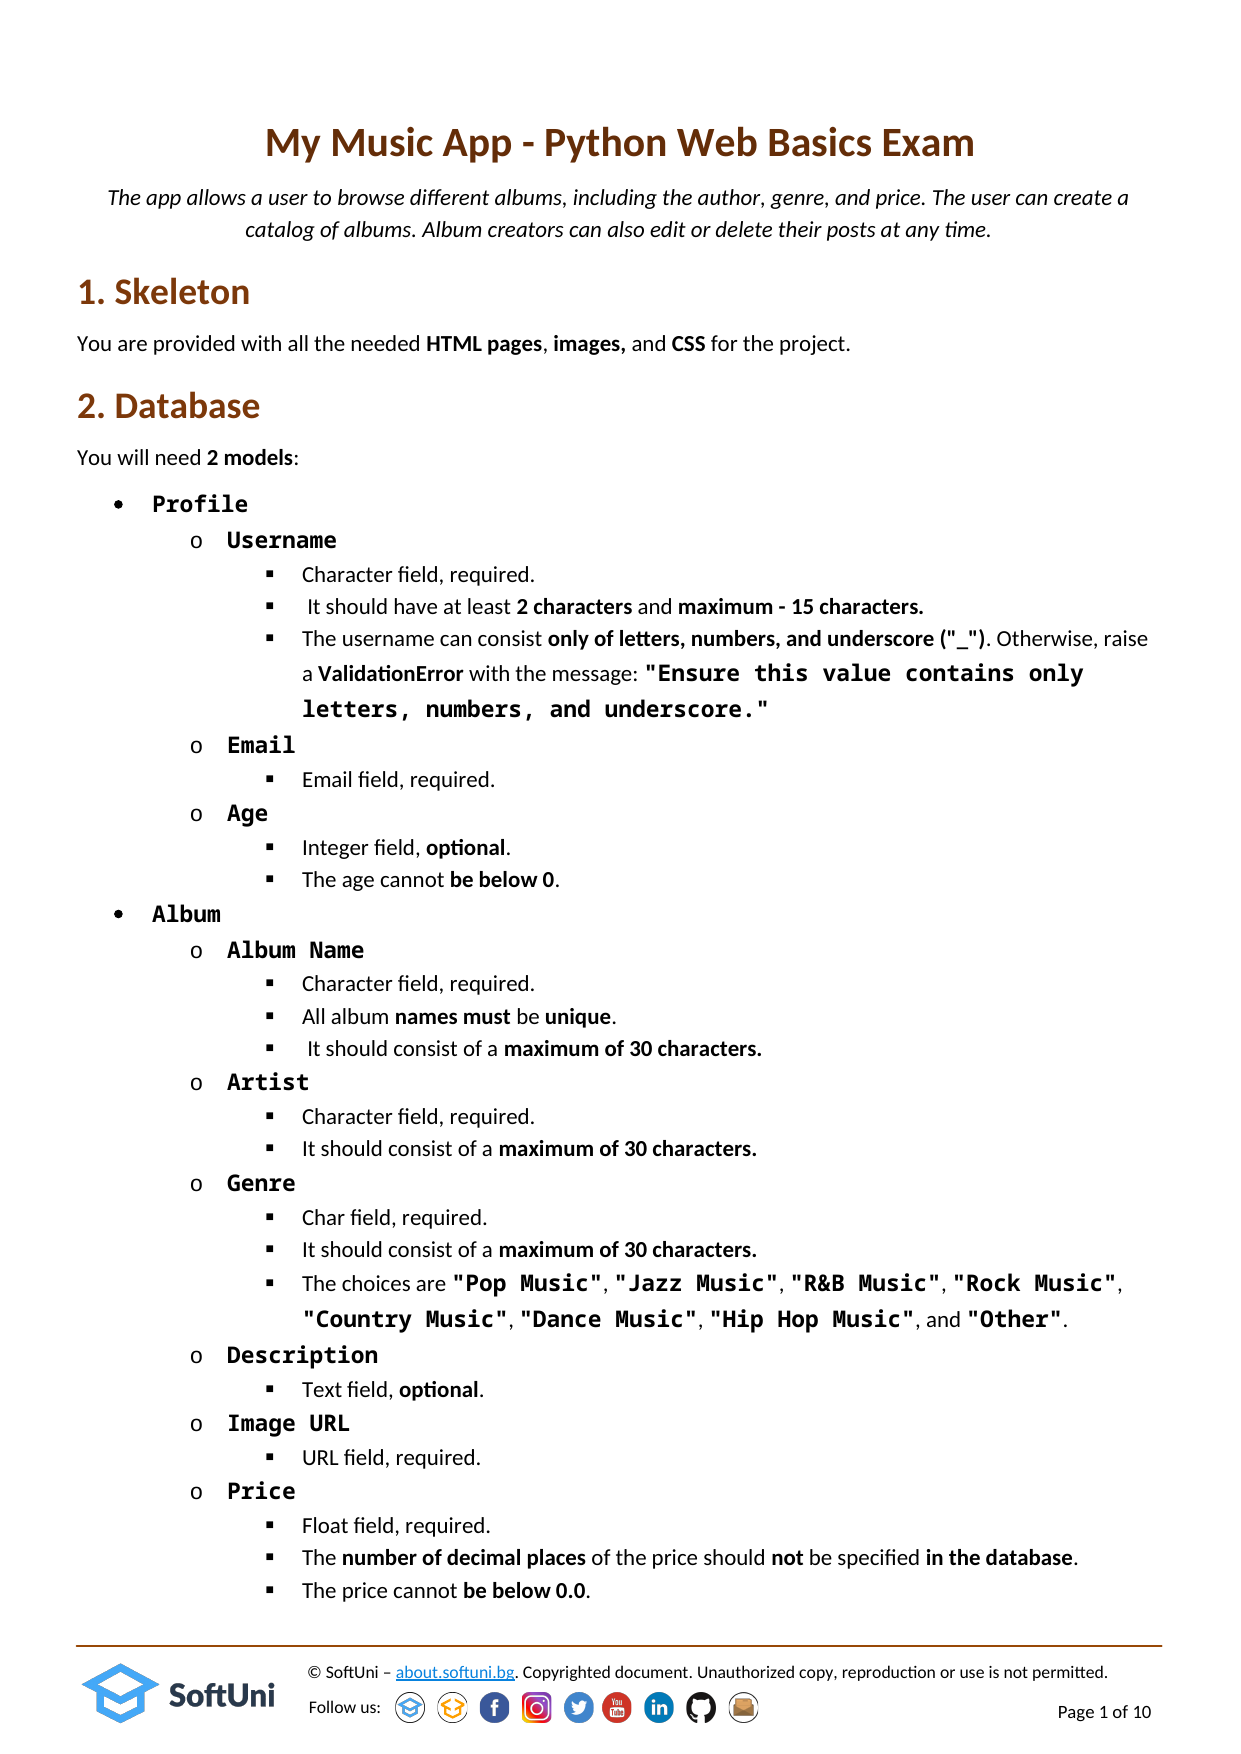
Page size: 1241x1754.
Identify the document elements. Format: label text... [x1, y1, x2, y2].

list Description [189, 1339, 1163, 1370]
list Artist [189, 1066, 1163, 1097]
list Character field, required. [264, 1102, 1163, 1130]
list It should consist of a maximum of 30 characters. [264, 1134, 1163, 1162]
list Username [189, 524, 1163, 555]
list Character field, required. [264, 969, 1163, 998]
picture [479, 1692, 510, 1723]
picture [686, 1692, 716, 1723]
picture [395, 1692, 425, 1723]
picture [602, 1692, 632, 1723]
list Image URL [189, 1407, 1163, 1438]
list Float field, required. [264, 1511, 1163, 1539]
picture [665, 1714, 674, 1723]
list Genre [189, 1167, 1163, 1198]
list Album [114, 898, 1163, 929]
picture [564, 1692, 594, 1723]
list The age cannot be below 0. [264, 865, 1163, 893]
subtitle Database [77, 382, 1163, 428]
list It should consist of a maximum of 30 characters. [264, 1235, 1163, 1263]
picture [665, 1692, 674, 1701]
list Profile [114, 488, 1163, 519]
list Integer field, optional. [264, 833, 1163, 861]
list Age [189, 797, 1163, 828]
list Email [189, 729, 1163, 760]
list Text field, optional. [264, 1375, 1163, 1403]
list Price [189, 1475, 1163, 1507]
list The username can consist only of letters, numbers, and underscore ("_"). Otherwise, raise a ValidationError with the message: "Ensure this value contains only letters, numbers, and underscore." [264, 624, 1163, 724]
subtitle My Music App - Python Web Basics Exam [77, 116, 1163, 167]
picture [644, 1714, 653, 1723]
list Character field, required. [264, 560, 1163, 588]
list All album names must be unique. [264, 1002, 1163, 1030]
picture [522, 1692, 552, 1723]
list It should consist of a maximum of 30 characters. [264, 1034, 1163, 1062]
list The price cannot be below 0.0. [264, 1576, 1163, 1604]
list It should have at least 2 characters and maximum - 15 characters. [264, 592, 1163, 620]
text You will need 2 models: [77, 443, 1163, 471]
text The app allows a user to browse different albums, including the author, genre, and price. The user can create a catalog of albums. Album creators can also edit or delete their posts at any time. [77, 183, 1163, 243]
picture [75, 1658, 281, 1729]
picture [728, 1692, 759, 1723]
list Email field, required. [264, 765, 1163, 793]
picture [658, 1705, 667, 1714]
list The choices are "Pop Music", "Jazz Music", "R&B Music", "Rock Music", "Country Music", "Dance Music", "Hip Hop Music", and "Other". [264, 1267, 1163, 1334]
list The number of decimal places of the price should not be specified in the database. [264, 1543, 1163, 1572]
subtitle Skeleton [77, 268, 1163, 314]
picture [644, 1692, 653, 1701]
picture [437, 1692, 468, 1723]
list Album Name [189, 933, 1163, 965]
text You are provided with all the needed HTML pages, images, and CSS for the project. [77, 329, 1163, 357]
list URL field, required. [264, 1443, 1163, 1471]
list Char field, required. [264, 1203, 1163, 1231]
